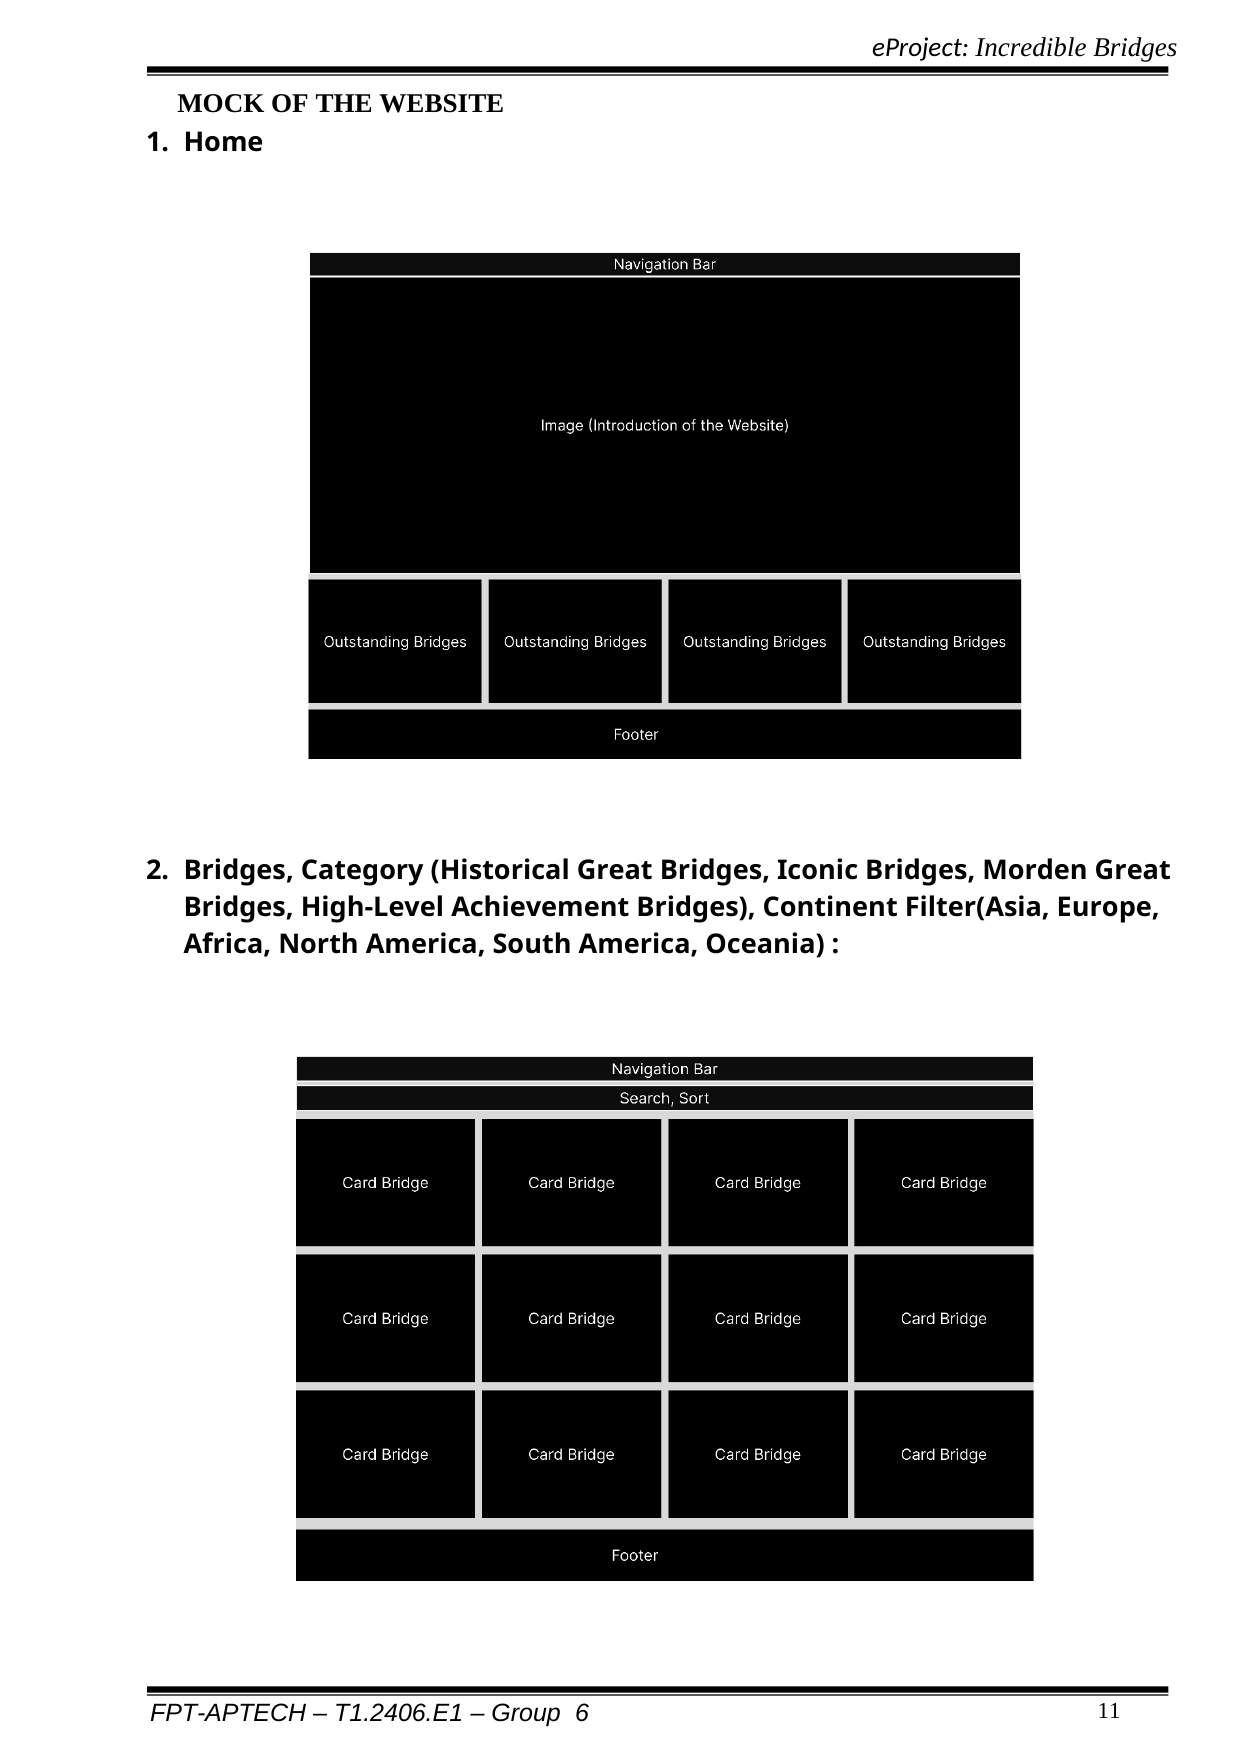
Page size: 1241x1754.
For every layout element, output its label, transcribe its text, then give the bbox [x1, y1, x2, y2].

subtitle Home [146, 123, 1226, 160]
subtitle Bridges, Category (Historical Great Bridges, Iconic Bridges, Morden Great Bridges, High-Level Achievement Bridges), Continent Filter(Asia, Europe, Africa, North America, South America, Oceania) : [146, 850, 1226, 961]
subtitle MOCK OF THE WEBSITE [177, 87, 1226, 119]
picture [245, 188, 1089, 822]
picture [230, 990, 1104, 1646]
